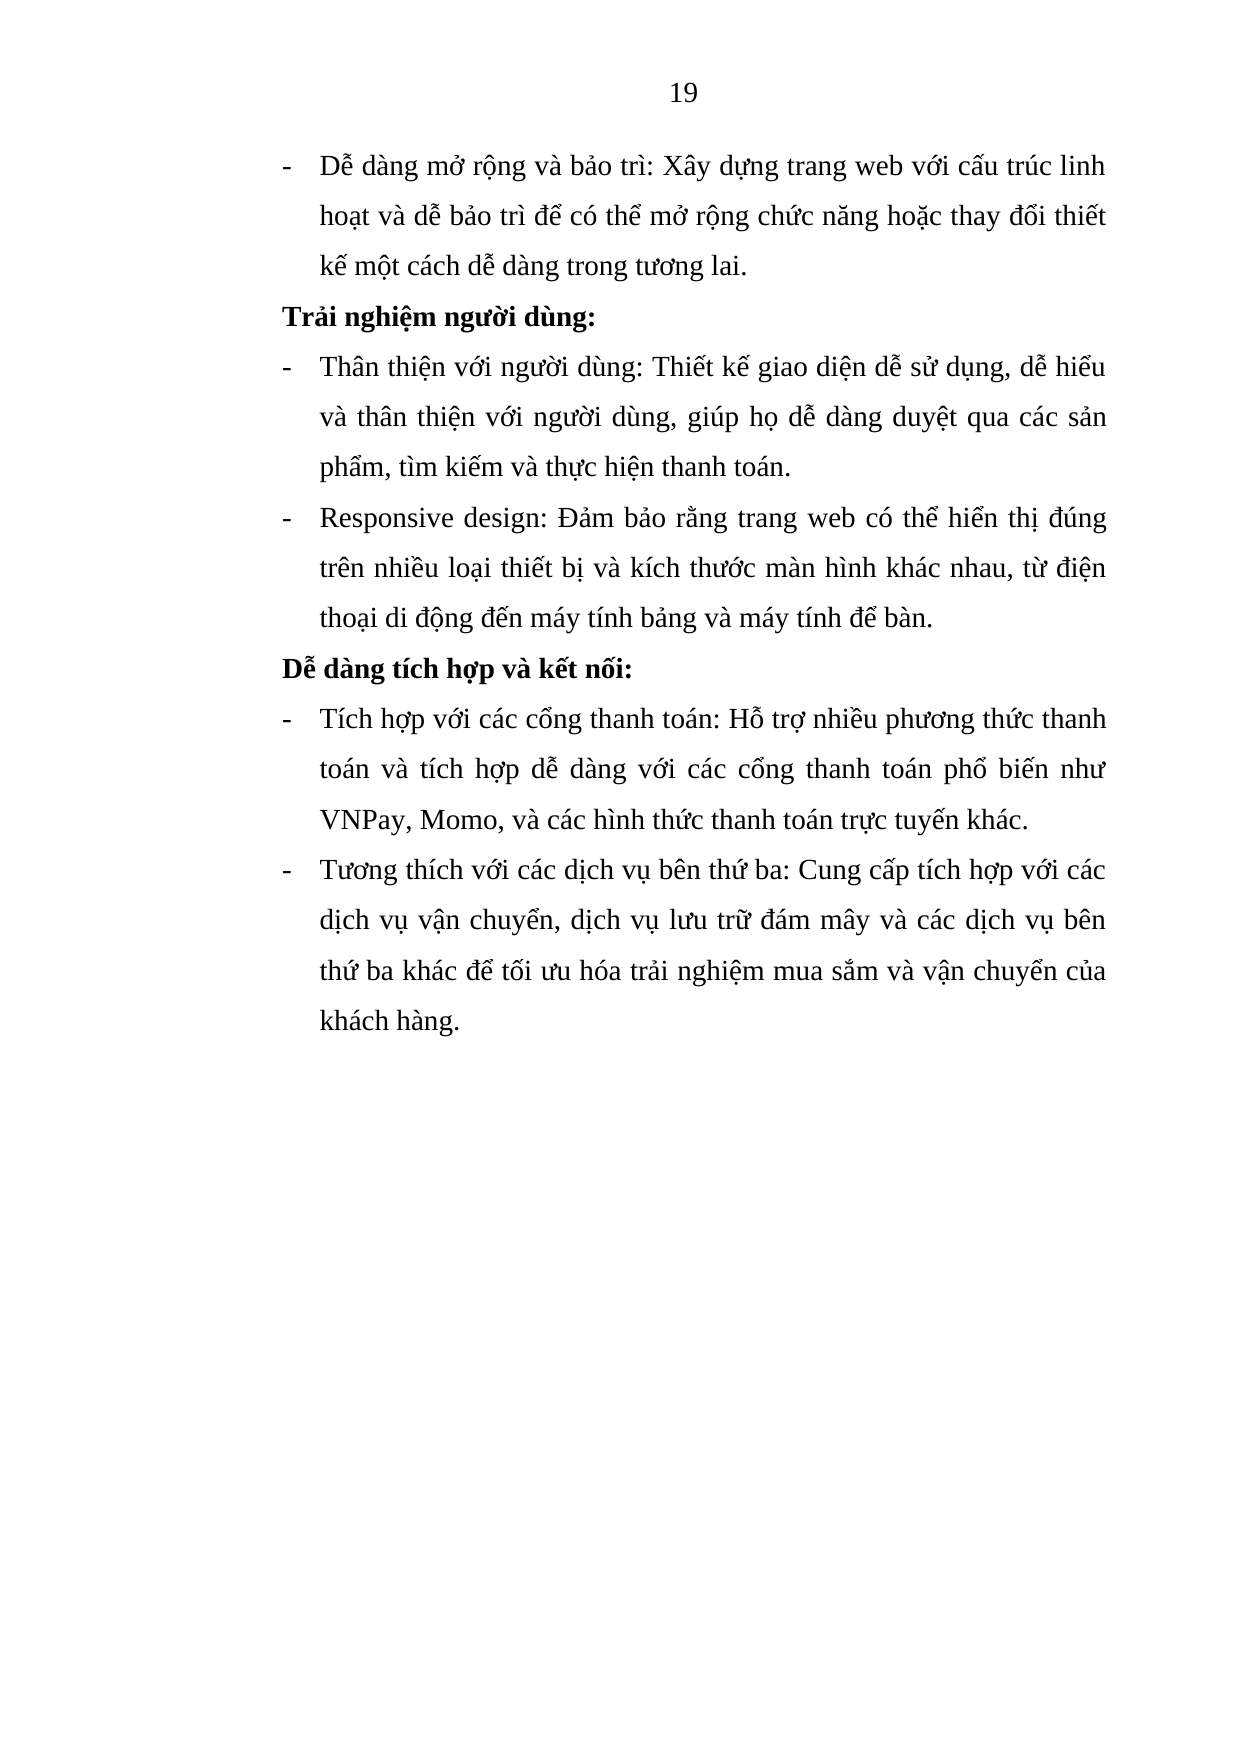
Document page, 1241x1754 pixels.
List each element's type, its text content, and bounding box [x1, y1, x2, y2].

list Trải nghiệm người dùng: [282, 299, 1107, 332]
list Tích hợp với các cổng thanh toán: Hỗ trợ nhiều phương thức thanh toán và tích hợp dễ dàng với các cổng thanh toán phổ biến như VNPay, Momo, và các hình thức thanh toán trực tuyến khác. [282, 701, 1107, 835]
list Dễ dàng mở rộng và bảo trì: Xây dựng trang web với cấu trúc linh hoạt và dễ bảo trì để có thể mở rộng chức năng hoặc thay đổi thiết kế một cách dễ dàng trong tương lai. [282, 148, 1107, 282]
list Tương thích với các dịch vụ bên thứ ba: Cung cấp tích hợp với các dịch vụ vận chuyển, dịch vụ lưu trữ đám mây và các dịch vụ bên thứ ba khác để tối ưu hóa trải nghiệm mua sắm và vận chuyển của khách hàng. [282, 852, 1107, 1037]
list Thân thiện với người dùng: Thiết kế giao diện dễ sử dụng, dễ hiểu và thân thiện với người dùng, giúp họ dễ dàng duyệt qua các sản phẩm, tìm kiếm và thực hiện thanh toán. [282, 349, 1107, 483]
list Dễ dàng tích hợp và kết nối: [282, 651, 1107, 684]
list Responsive design: Đảm bảo rằng trang web có thể hiển thị đúng trên nhiều loại thiết bị và kích thước màn hình khác nhau, từ điện thoại di động đến máy tính bảng và máy tính để bàn. [282, 500, 1107, 634]
